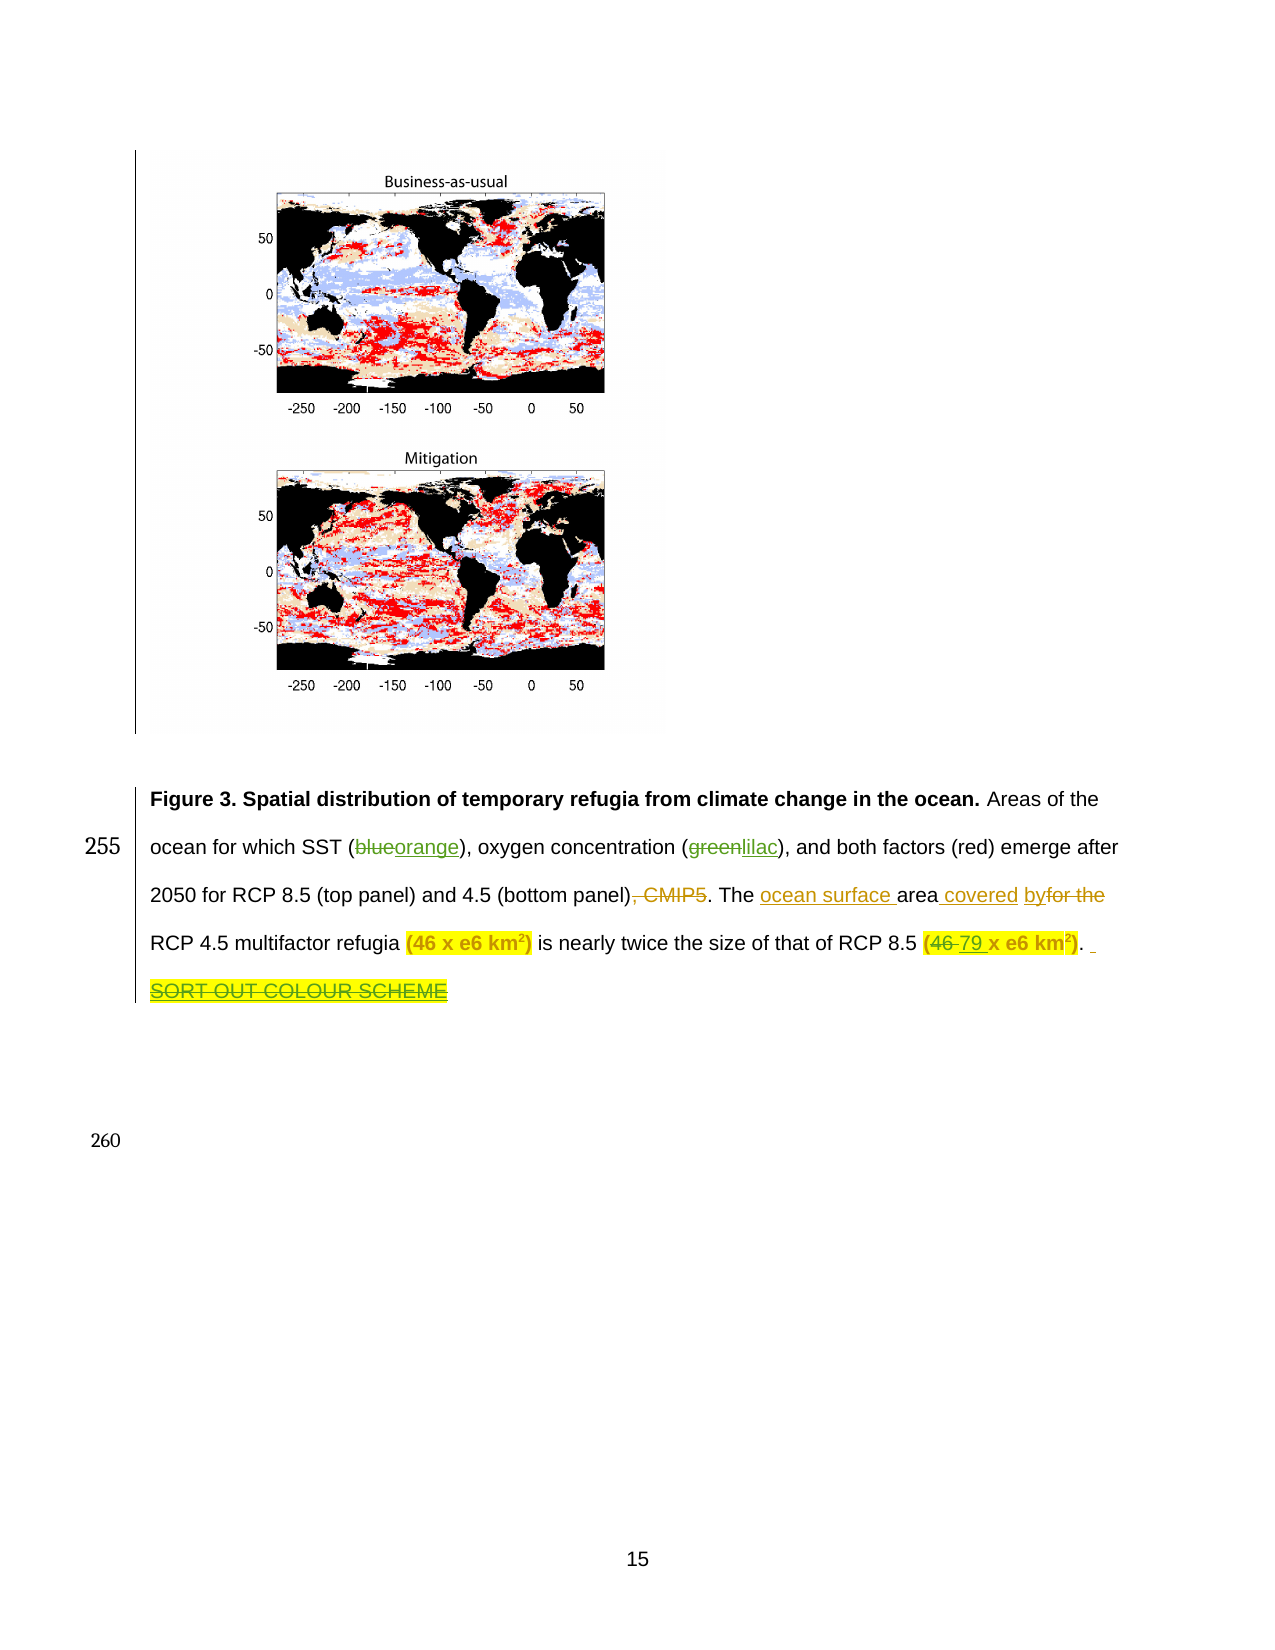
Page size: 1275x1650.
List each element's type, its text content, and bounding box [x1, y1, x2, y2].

picture [150, 150, 667, 734]
text Figure 3. Spatial distribution of temporary refugia from climate change in the ocean. Areas of the ocean for which SST (), oxygen concentration (), and both factors (red) emerge after 2050 for RCP 8.5 (top panel) and 4.5 (bottom panel). The area RCP 4.5 multifactor refugia (46 x e6 km2) is nearly twice the size of that of RCP 8.5 (x e6 km2). [150, 787, 1125, 1003]
